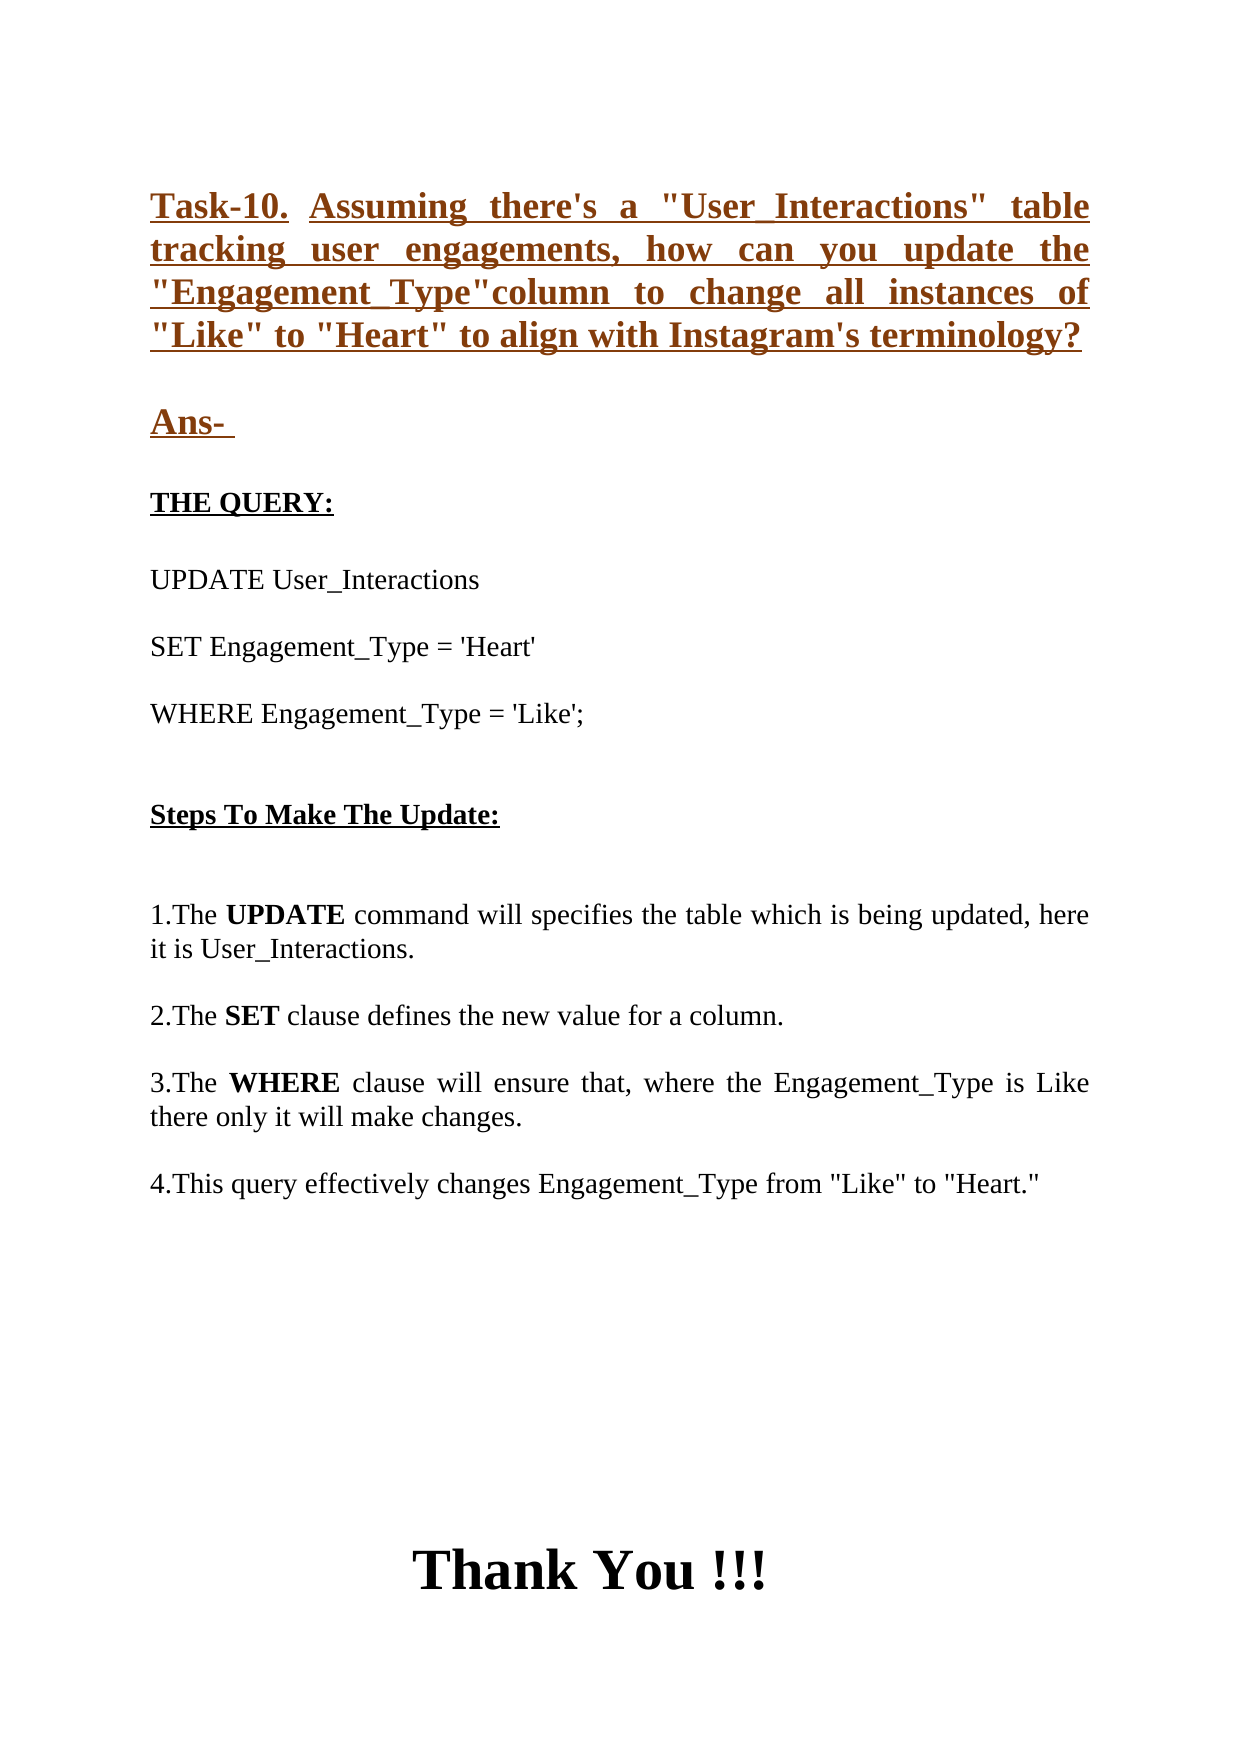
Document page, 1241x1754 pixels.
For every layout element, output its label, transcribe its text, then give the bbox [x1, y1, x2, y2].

text 2.The SET clause defines the new value for a column. [150, 998, 1090, 1032]
text UPDATE User_Interactions [150, 562, 1090, 596]
text 4.This query effectively changes Engagement_Type from "Like" to "Heart." [150, 1166, 1090, 1199]
text 3.The WHERE clause will ensure that, where the Engagement_Type is Like there only it will make changes. [150, 1065, 1090, 1132]
text Thank You !!! [150, 1535, 1090, 1602]
text Task-10. Assuming there's a "User_Interactions" table tracking user engagements, how can you update the "Engagement_Type"column to change all instances of "Like" to "Heart" to align with Instagram's terminology? [150, 309, 1090, 356]
text Task-10. Assuming there's a "User_Interactions" table tracking user engagements, how can you update the "Engagement_Type"column to change all instances of "Like" to "Heart" to align with Instagram's terminology? [150, 266, 1090, 307]
text 1.The UPDATE command will specifies the table which is being updated, here it is User_Interactions. [150, 897, 1090, 964]
text WHERE Engagement_Type = 'Like'; [150, 696, 1090, 730]
text Task-10. Assuming there's a "User_Interactions" table tracking user engagements, how can you update the "Engagement_Type"column to change all instances of "Like" to "Heart" to align with Instagram's terminology? [150, 183, 1090, 264]
text SET Engagement_Type = 'Heart' [150, 629, 1090, 663]
text Ans- [150, 399, 1090, 442]
text THE QUERY: [150, 485, 1090, 519]
text Steps To Make The Update: [150, 797, 1090, 830]
